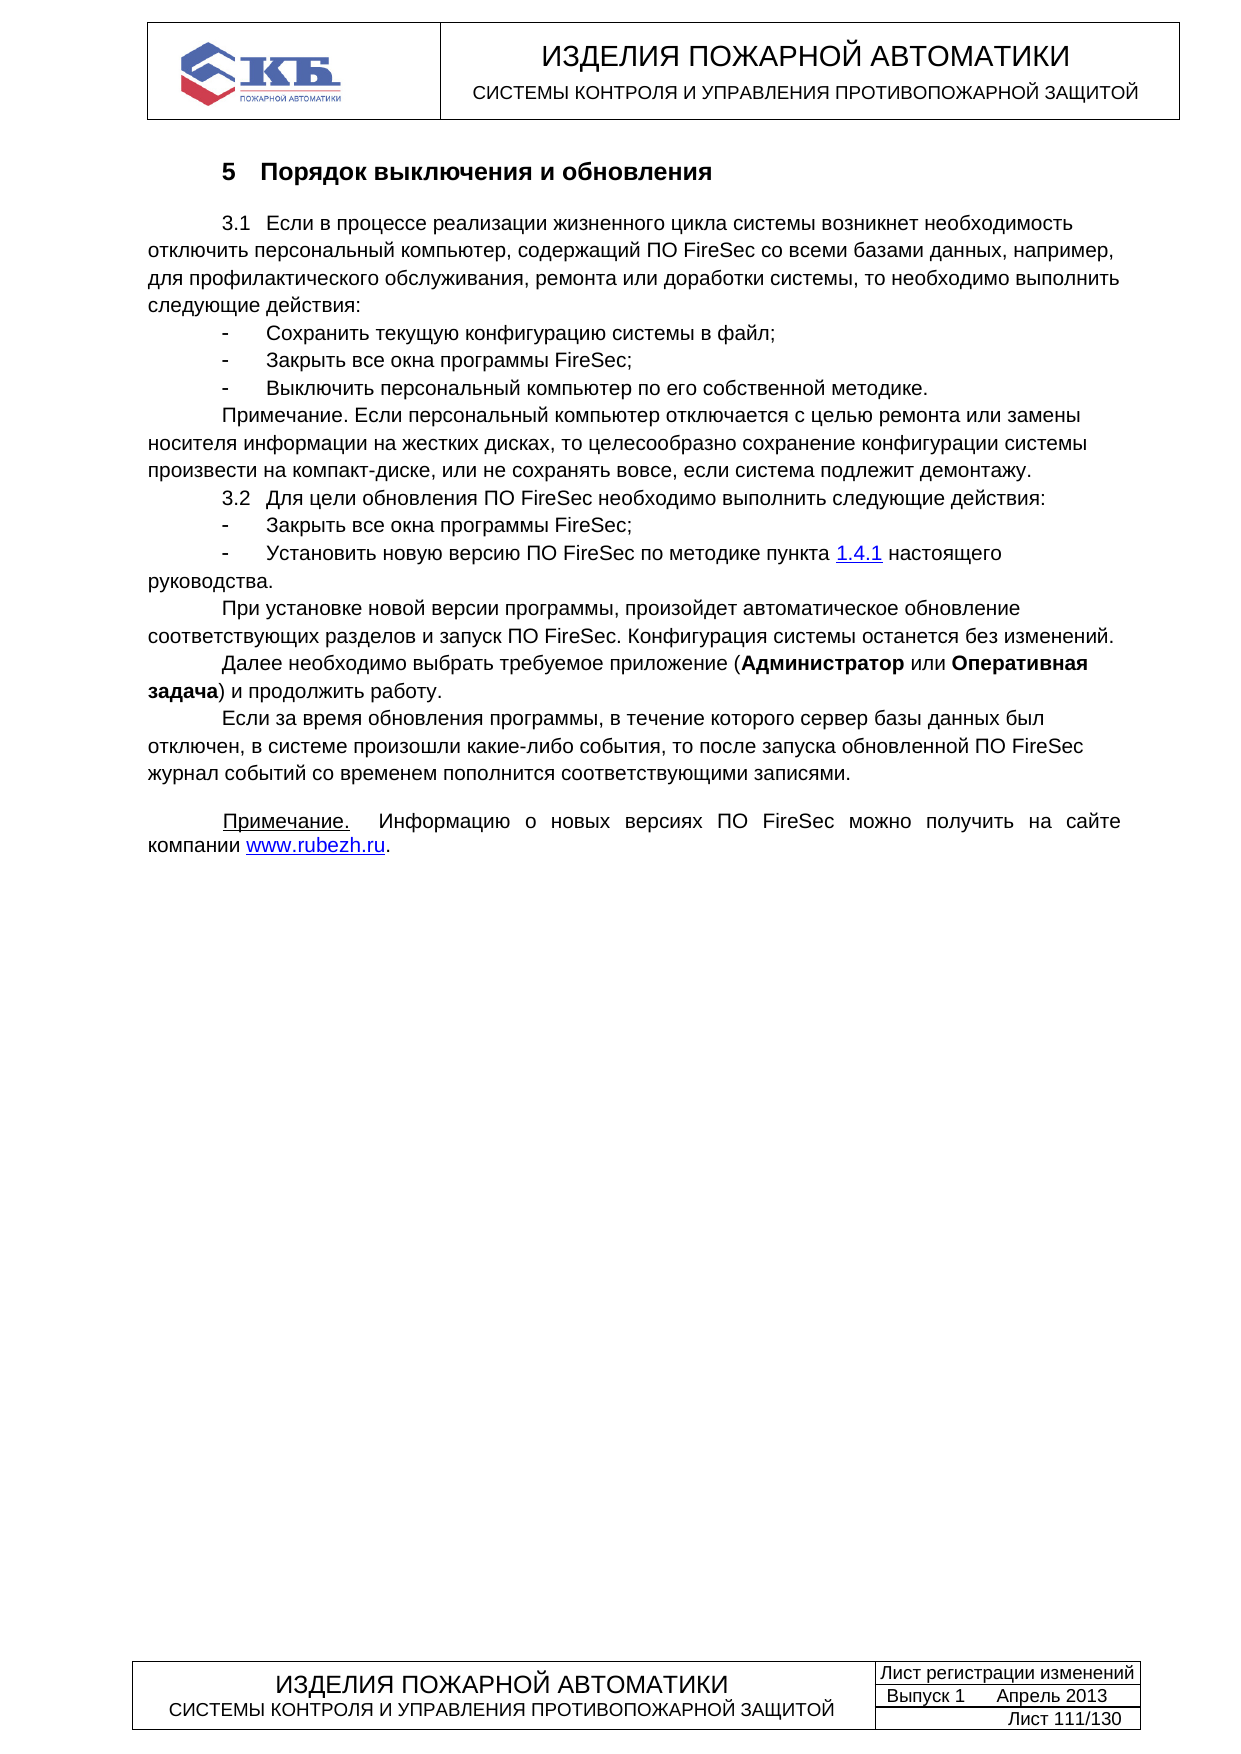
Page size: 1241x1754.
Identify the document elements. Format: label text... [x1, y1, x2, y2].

list Сохранить текущую конфигурацию системы в файл; [148, 321, 1122, 344]
list Далее необходимо выбрать требуемое приложение (Администратор или Оперативная задача) и продолжить работу. [148, 651, 1122, 702]
list Примечание. Информацию о новых версиях ПО FireSec можно получить на сайте компании www.rubezh.ru. [148, 809, 1122, 857]
list Установить новую версию ПО FireSec по методике пункта 1.4.1 настоящего руководства. [148, 541, 1122, 592]
list При установке новой версии программы, произойдет автоматическое обновление соответствующих разделов и запуск ПО FireSec. Конфигурация системы останется без изменений. [148, 596, 1122, 647]
list Если в процессе реализации жизненного цикла системы возникнет необходимость отключить персональный компьютер, содержащий ПО FireSec со всеми базами данных, например, для профилактического обслуживания, ремонта или доработки системы, то необходимо выполнить следующие действия: [148, 211, 1122, 317]
list Примечание. Если персональный компьютер отключается с целью ремонта или замены носителя информации на жестких дисках, то целесообразно сохранение конфигурации системы произвести на компакт-диске, или не сохранять вовсе, если система подлежит демонтажу. [148, 403, 1122, 482]
list Если за время обновления программы, в течение которого сервер базы данных был отключен, в системе произошли какие-либо события, то после запуска обновленной ПО FireSec журнал событий со временем пополнится соответствующими записями. [148, 706, 1122, 785]
list Для цели обновления ПО FireSec необходимо выполнить следующие действия: [148, 486, 1122, 510]
list Закрыть все окна программы FireSec; [148, 348, 1122, 372]
list Выключить персональный компьютер по его собственной методике. [148, 376, 1122, 400]
list Закрыть все окна программы FireSec; [148, 513, 1122, 537]
subtitle Порядок выключения и обновления [148, 157, 1122, 186]
picture [177, 34, 354, 115]
